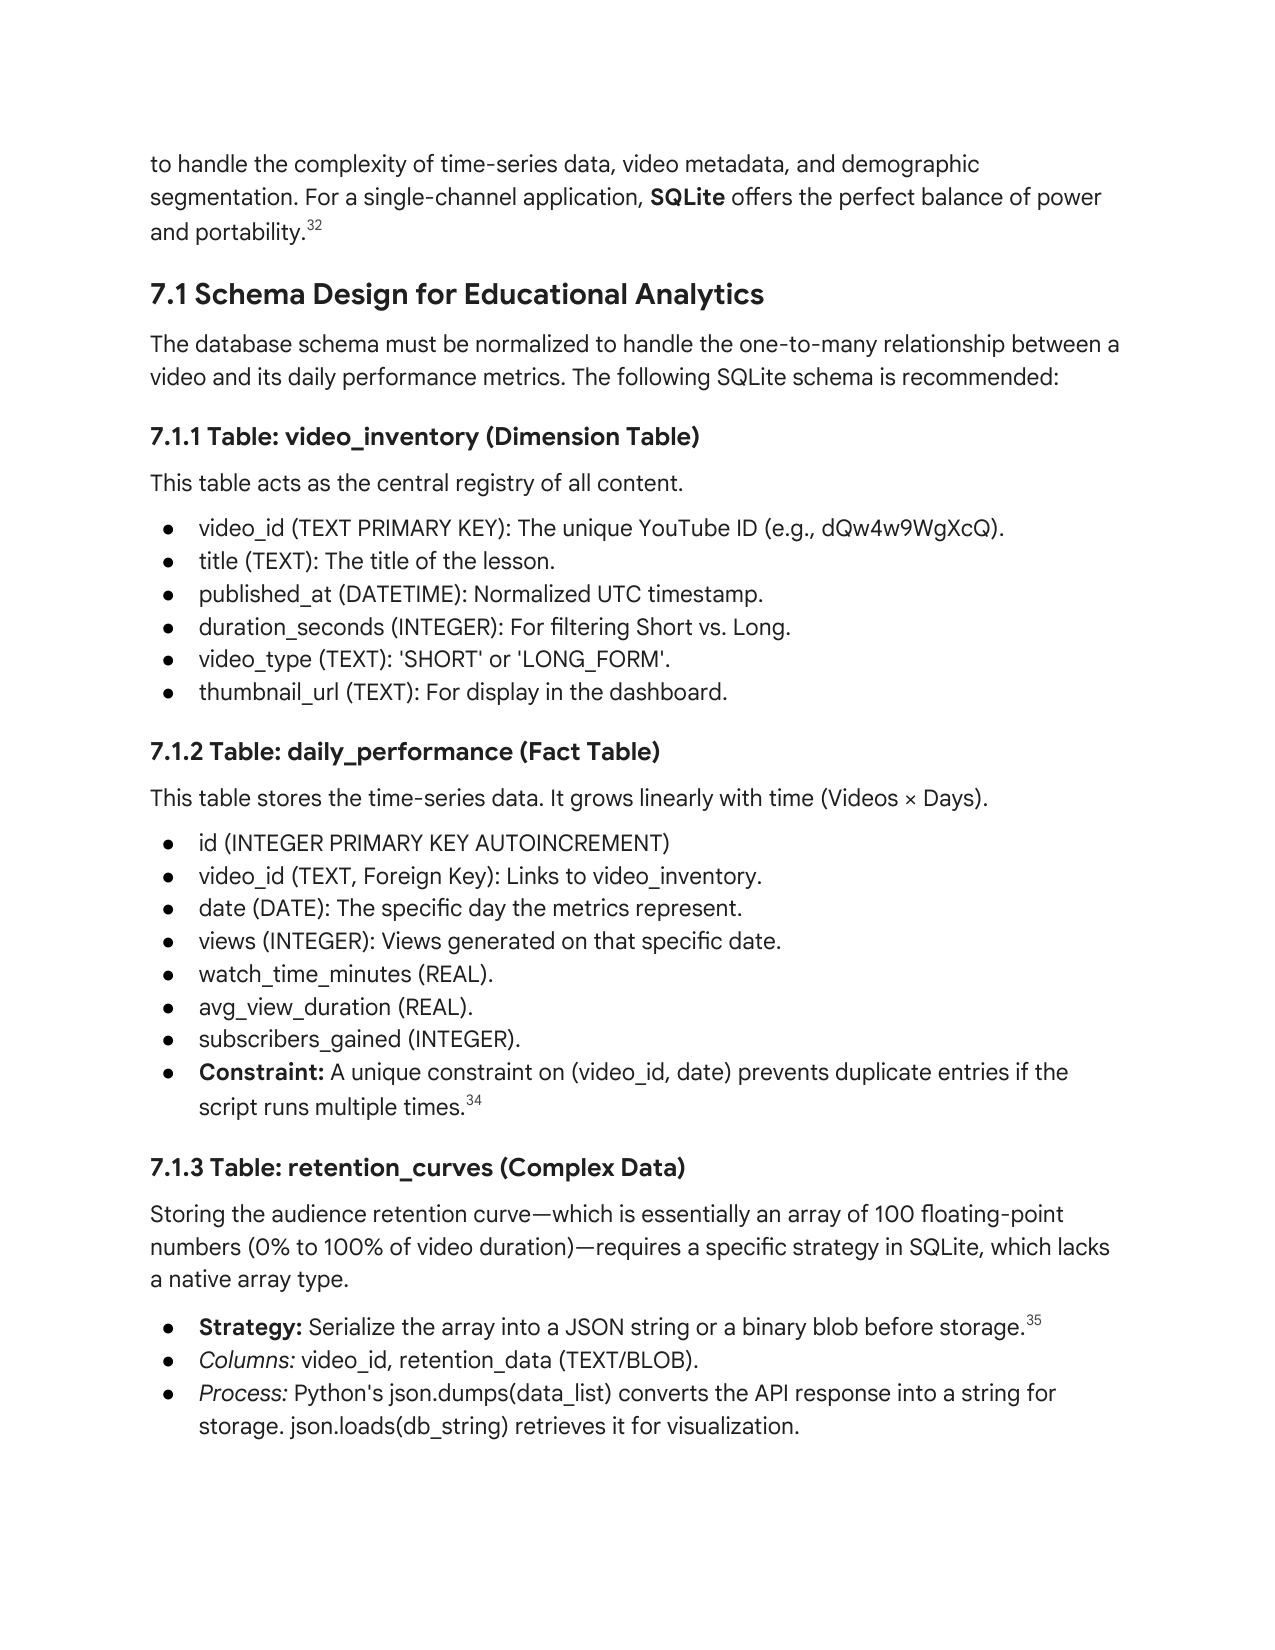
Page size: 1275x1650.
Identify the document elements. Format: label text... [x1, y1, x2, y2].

list views (INTEGER): Views generated on that specific date. [161, 927, 1125, 956]
list Columns: video_id, retention_data (TEXT/BLOB). [161, 1347, 1125, 1375]
list video_type (TEXT): 'SHORT' or 'LONG_FORM'. [161, 645, 1125, 674]
list Process: Python's json.dumps(data_list) converts the API response into a string for storage. json.loads(db_string) retrieves it for visualization. [161, 1379, 1125, 1441]
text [150, 150, 1125, 247]
text This table acts as the central registry of all content. [150, 469, 1125, 498]
list video_id (TEXT, Foreign Key): Links to video_inventory. [161, 862, 1125, 891]
subtitle 7.1.2 Table: daily_performance (Fact Table) [150, 736, 1125, 767]
list watch_time_minutes (REAL). [161, 960, 1125, 989]
list avg_view_duration (REAL). [161, 993, 1125, 1022]
text Storing the audience retention curve—which is essentially an array of 100 floating-point numbers (0% to 100% of video duration)—requires a specific strategy in SQLite, which lacks a native array type. [150, 1200, 1125, 1294]
subtitle 7.1.1 Table: video_inventory (Dimension Table) [150, 421, 1125, 452]
list Constraint: A unique constraint on (video_id, date) prevents duplicate entries if the script runs multiple times.34 [161, 1058, 1125, 1123]
list thumbnail_url (TEXT): For display in the dashboard. [161, 678, 1125, 707]
list Strategy: Serialize the array into a JSON string or a binary blob before storage.35 [161, 1311, 1125, 1342]
list video_id (TEXT PRIMARY KEY): The unique YouTube ID (e.g., dQw4w9WgXcQ). [161, 514, 1125, 543]
list id (INTEGER PRIMARY KEY AUTOINCREMENT) [161, 829, 1125, 858]
list published_at (DATETIME): Normalized UTC timestamp. [161, 580, 1125, 609]
list duration_seconds (INTEGER): For filtering Short vs. Long. [161, 613, 1125, 641]
list subscribers_gained (INTEGER). [161, 1026, 1125, 1054]
text This table stores the time-series data. It grows linearly with time (Videos × Days). [150, 784, 1125, 813]
list title (TEXT): The title of the lesson. [161, 547, 1125, 576]
subtitle 7.1 Schema Design for Educational Analytics [150, 277, 1125, 313]
list date (DATE): The specific day the metrics represent. [161, 895, 1125, 923]
subtitle 7.1.3 Table: retention_curves (Complex Data) [150, 1152, 1125, 1183]
text The database schema must be normalized to handle the one-to-many relationship between a video and its daily performance metrics. The following SQLite schema is recommended: [150, 331, 1125, 392]
